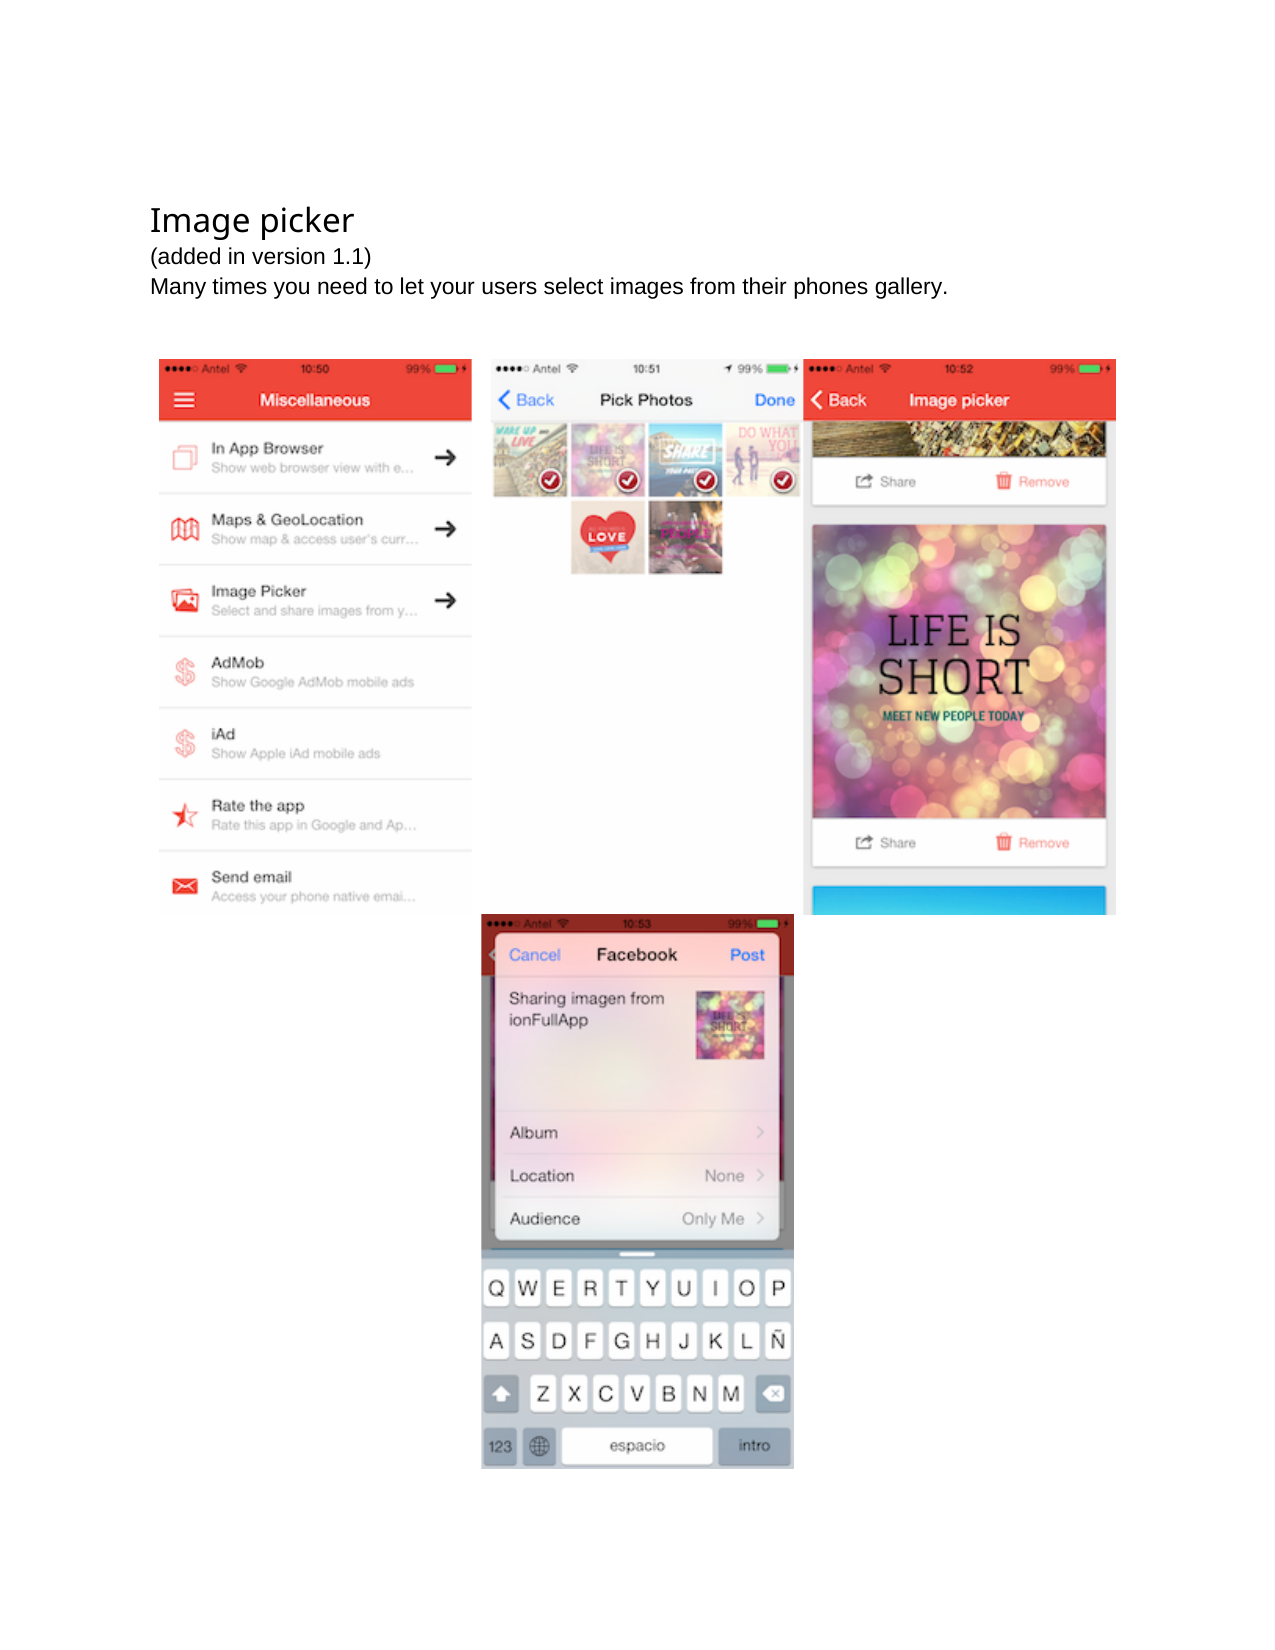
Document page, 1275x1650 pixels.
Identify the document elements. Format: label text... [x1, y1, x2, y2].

picture [481, 359, 1116, 1469]
picture [159, 359, 472, 915]
text (added in version 1.1) [150, 243, 1125, 269]
subtitle Image picker [150, 197, 1125, 243]
text Many times you need to let your users select images from their phones gallery. [150, 273, 1125, 299]
